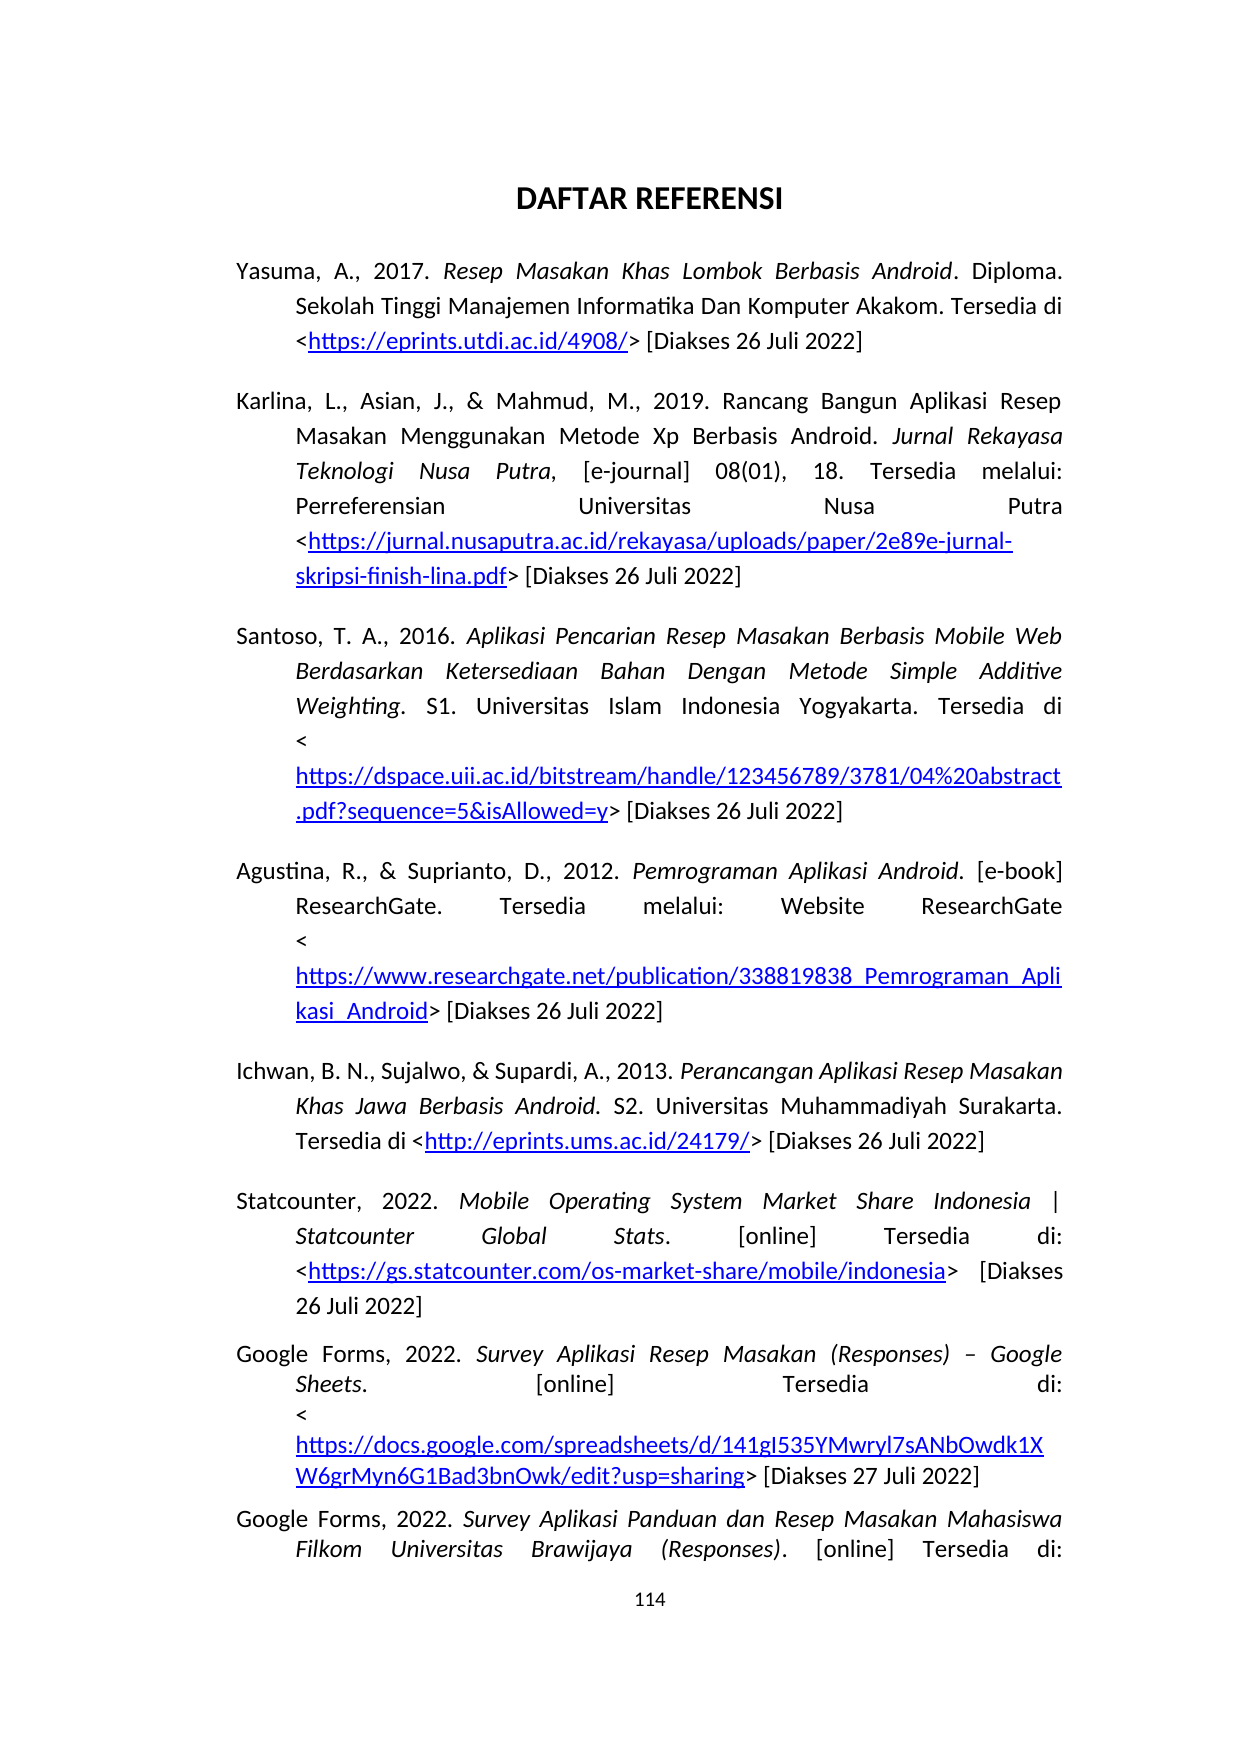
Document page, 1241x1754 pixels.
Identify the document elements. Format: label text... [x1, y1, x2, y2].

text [236, 1503, 1063, 1564]
text Statcounter, 2022. Mobile Operating System Market Share Indonesia | Statcounter Global Stats. [online] Tersedia di: <https://gs.statcounter.com/os-market-share/mobile/indonesia> [Diakses 26 Juli 2022] [236, 1185, 1063, 1321]
text Google Forms, 2022. Survey Aplikasi Resep Masakan (Responses) – Google Sheets. [online] Tersedia di: <https://docs.google.com/spreadsheets/d/141gI535YMwryl7sANbOwdk1XW6grMyn6G1Bad3bnOwk/edit?usp=sharing> [Diakses 27 Juli 2022] [236, 1338, 1063, 1491]
text Ichwan, B. N., Sujalwo, & Supardi, A., 2013. Perancangan Aplikasi Resep Masakan Khas Jawa Berbasis Android. S2. Universitas Muhammadiyah Surakarta. Tersedia di <http://eprints.ums.ac.id/24179/> [Diakses 26 Juli 2022] [236, 1055, 1063, 1156]
text Agustina, R., & Suprianto, D., 2012. Pemrograman Aplikasi Android. [e-book] ResearchGate. Tersedia melalui: Website ResearchGate <https://www.researchgate.net/publication/338819838_Pemrograman_Aplikasi_Android> [Diakses 26 Juli 2022] [236, 855, 1063, 1026]
text Karlina, L., Asian, J., & Mahmud, M., 2019. Rancang Bangun Aplikasi Resep Masakan Menggunakan Metode Xp Berbasis Android. Jurnal Rekayasa Teknologi Nusa Putra, [e-journal] 08(01), 18. Tersedia melalui: Perreferensian Universitas Nusa Putra <https://jurnal.nusaputra.ac.id/rekayasa/uploads/paper/2e89e-jurnal-skripsi-finish-lina.pdf> [Diakses 26 Juli 2022] [236, 385, 1063, 591]
text Santoso, T. A., 2016. Aplikasi Pencarian Resep Masakan Berbasis Mobile Web Berdasarkan Ketersediaan Bahan Dengan Metode Simple Additive Weighting. S1. Universitas Islam Indonesia Yogyakarta. Tersedia di <https://dspace.uii.ac.id/bitstream/handle/123456789/3781/04%20abstract.pdf?sequence=5&isAllowed=y> [Diakses 26 Juli 2022] [236, 620, 1063, 826]
subtitle DAFTAR REFERENSI [236, 177, 1063, 218]
text Yasuma, A., 2017. Resep Masakan Khas Lombok Berbasis Android. Diploma. Sekolah Tinggi Manajemen Informatika Dan Komputer Akakom. Tersedia di <https://eprints.utdi.ac.id/4908/> [Diakses 26 Juli 2022] [236, 255, 1063, 356]
